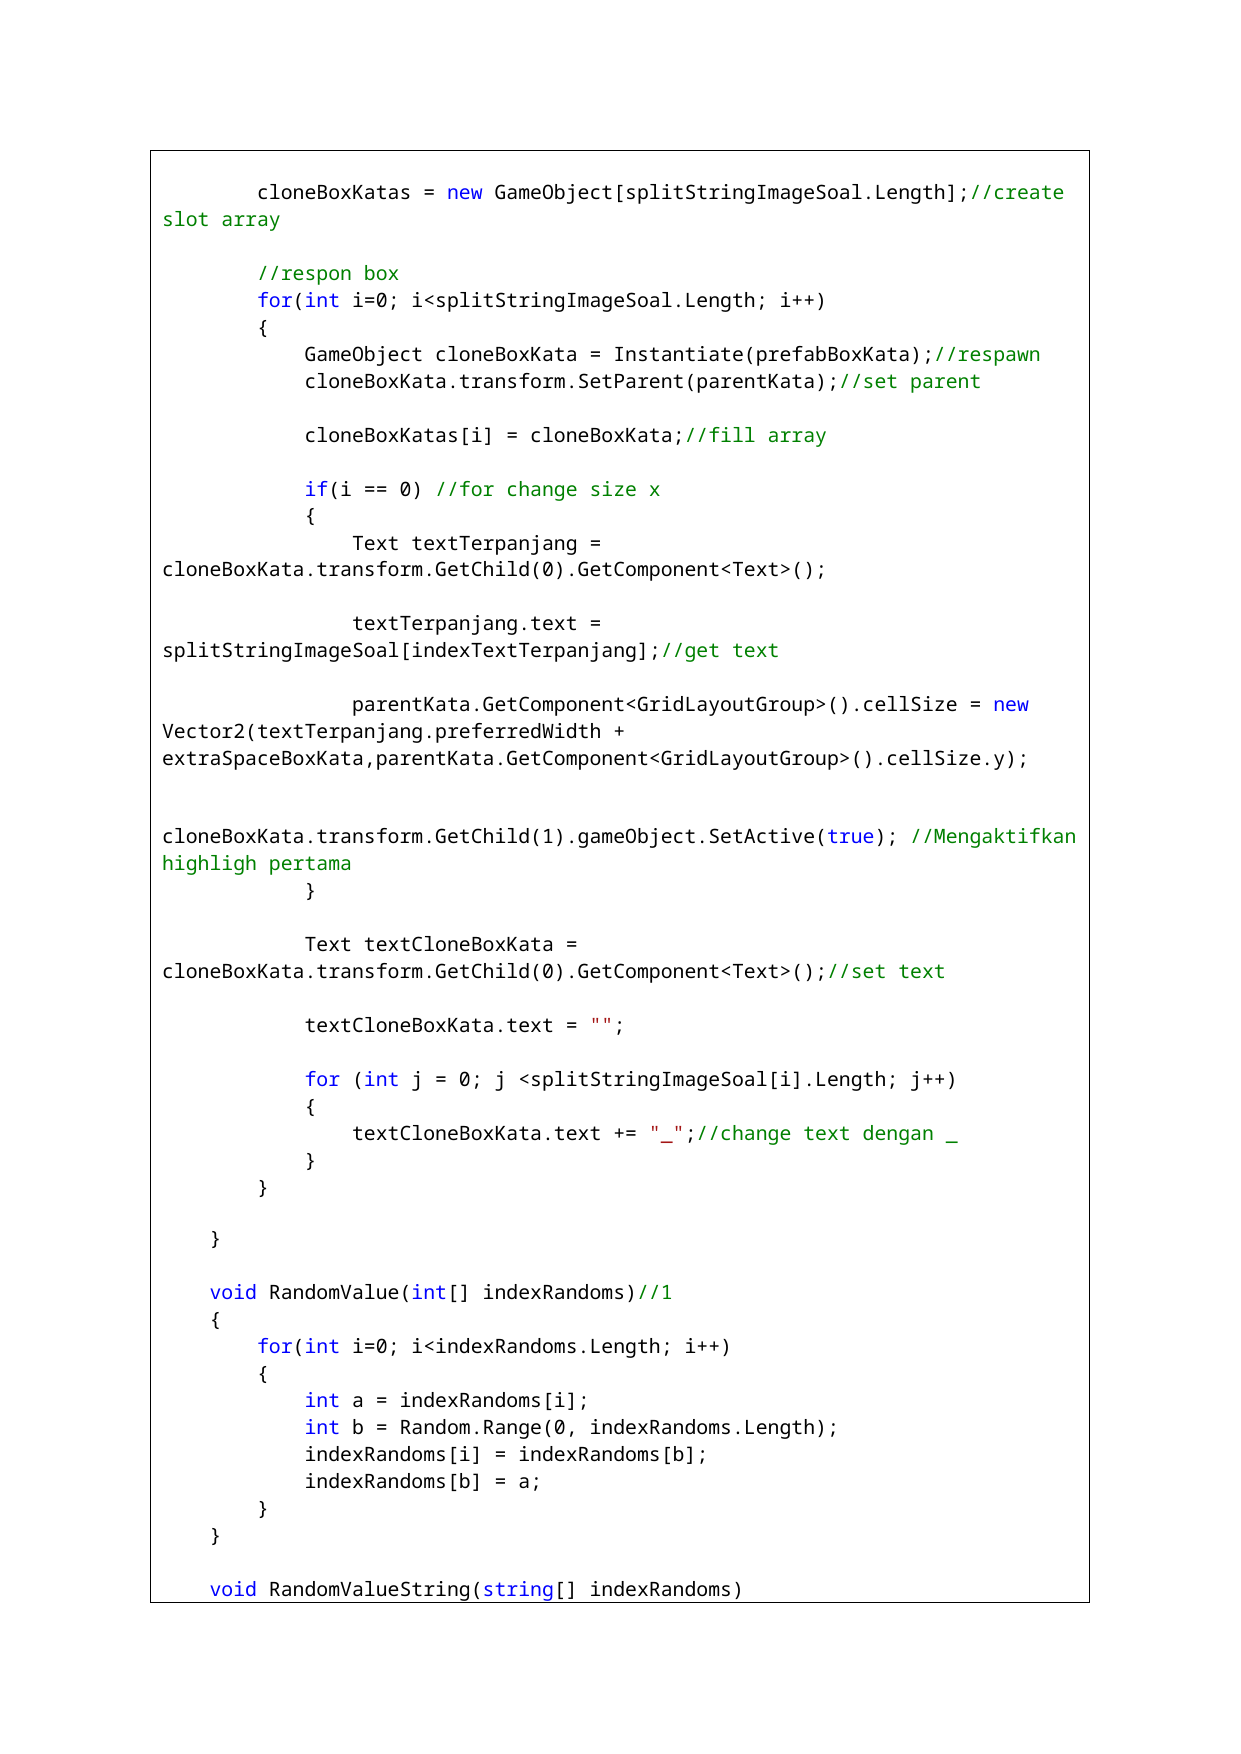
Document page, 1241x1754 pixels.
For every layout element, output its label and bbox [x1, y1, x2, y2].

table_header [151, 151, 1089, 1602]
